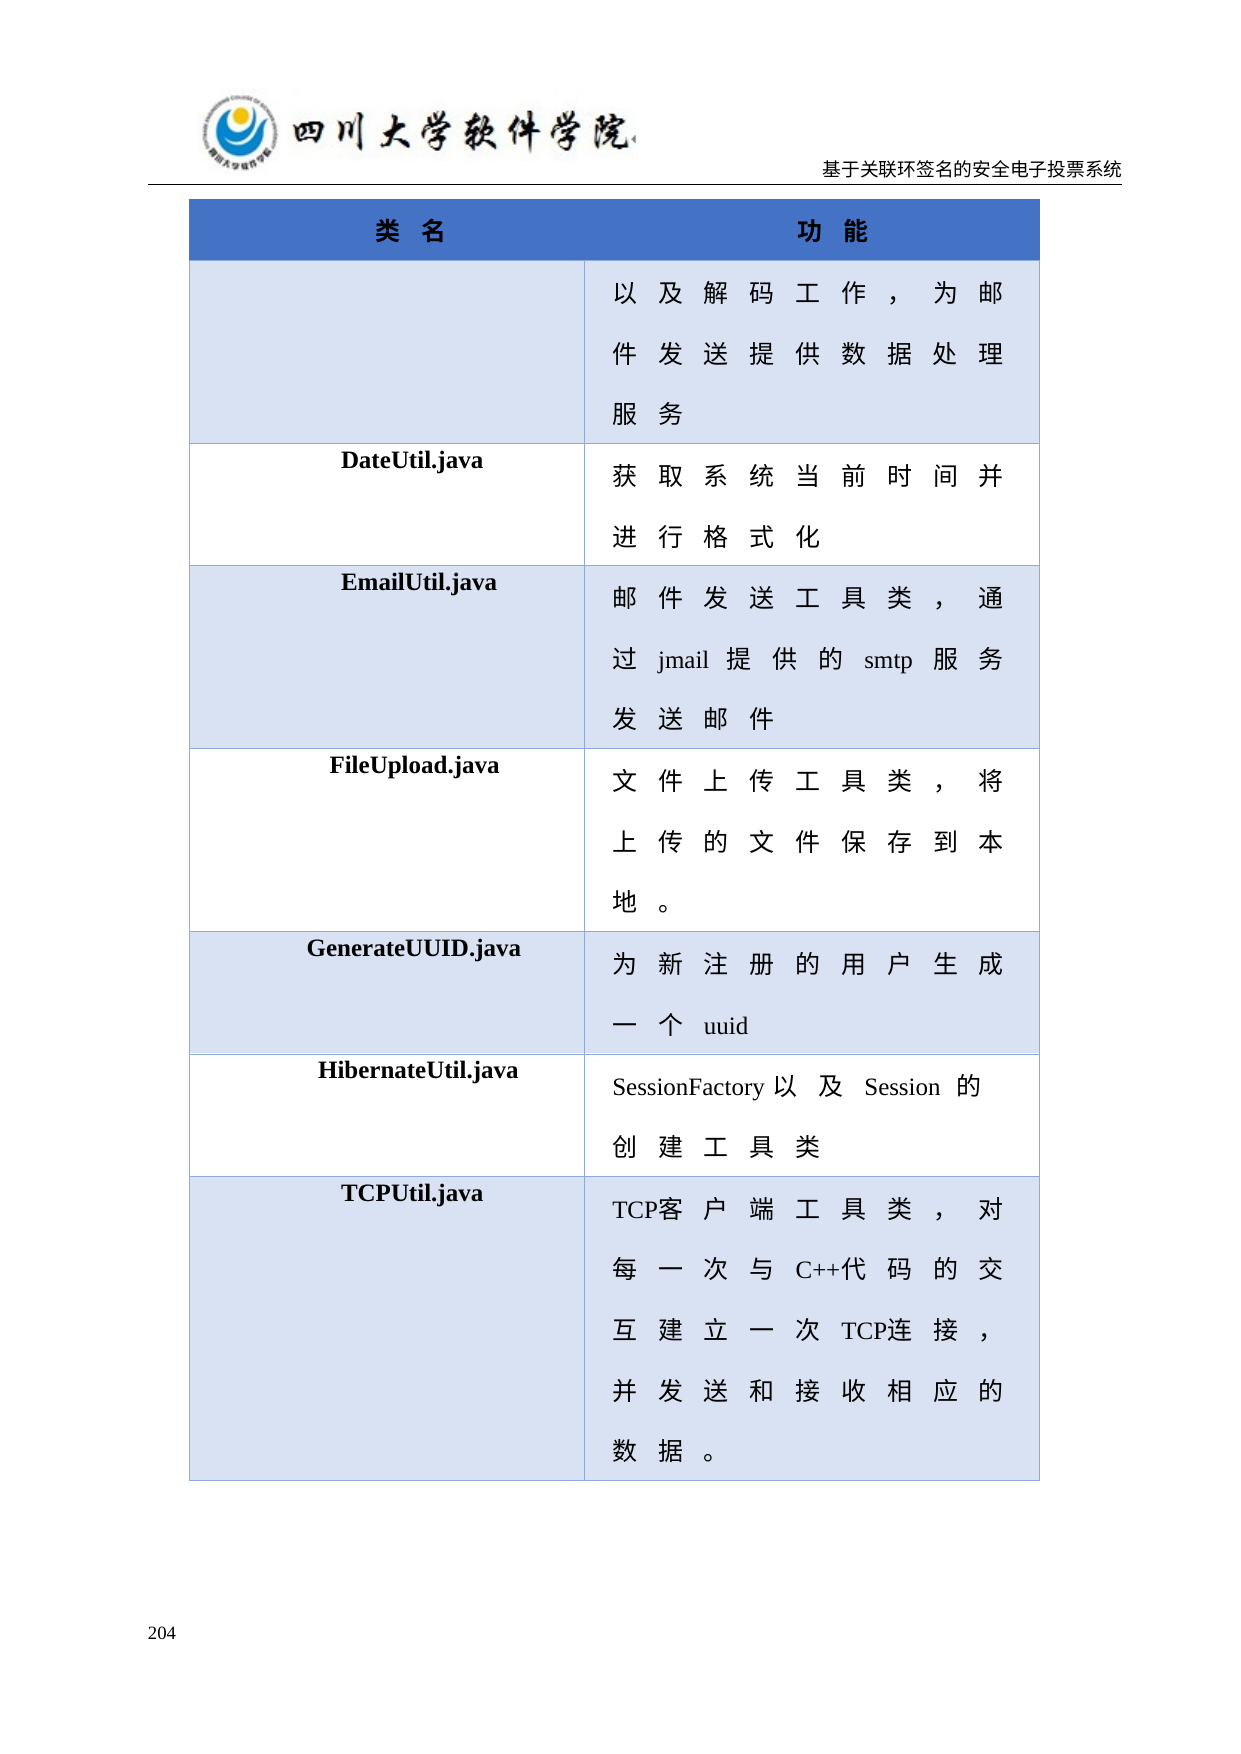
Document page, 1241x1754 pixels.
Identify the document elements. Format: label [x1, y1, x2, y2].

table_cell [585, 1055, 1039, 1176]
picture [197, 88, 639, 177]
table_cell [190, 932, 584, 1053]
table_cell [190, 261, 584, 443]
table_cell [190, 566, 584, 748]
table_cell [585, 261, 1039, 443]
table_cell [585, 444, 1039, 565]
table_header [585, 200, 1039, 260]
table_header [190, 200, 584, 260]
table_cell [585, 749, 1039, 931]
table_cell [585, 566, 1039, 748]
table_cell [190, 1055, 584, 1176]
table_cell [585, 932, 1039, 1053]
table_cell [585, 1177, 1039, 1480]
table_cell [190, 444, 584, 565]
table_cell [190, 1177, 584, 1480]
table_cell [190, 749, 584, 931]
